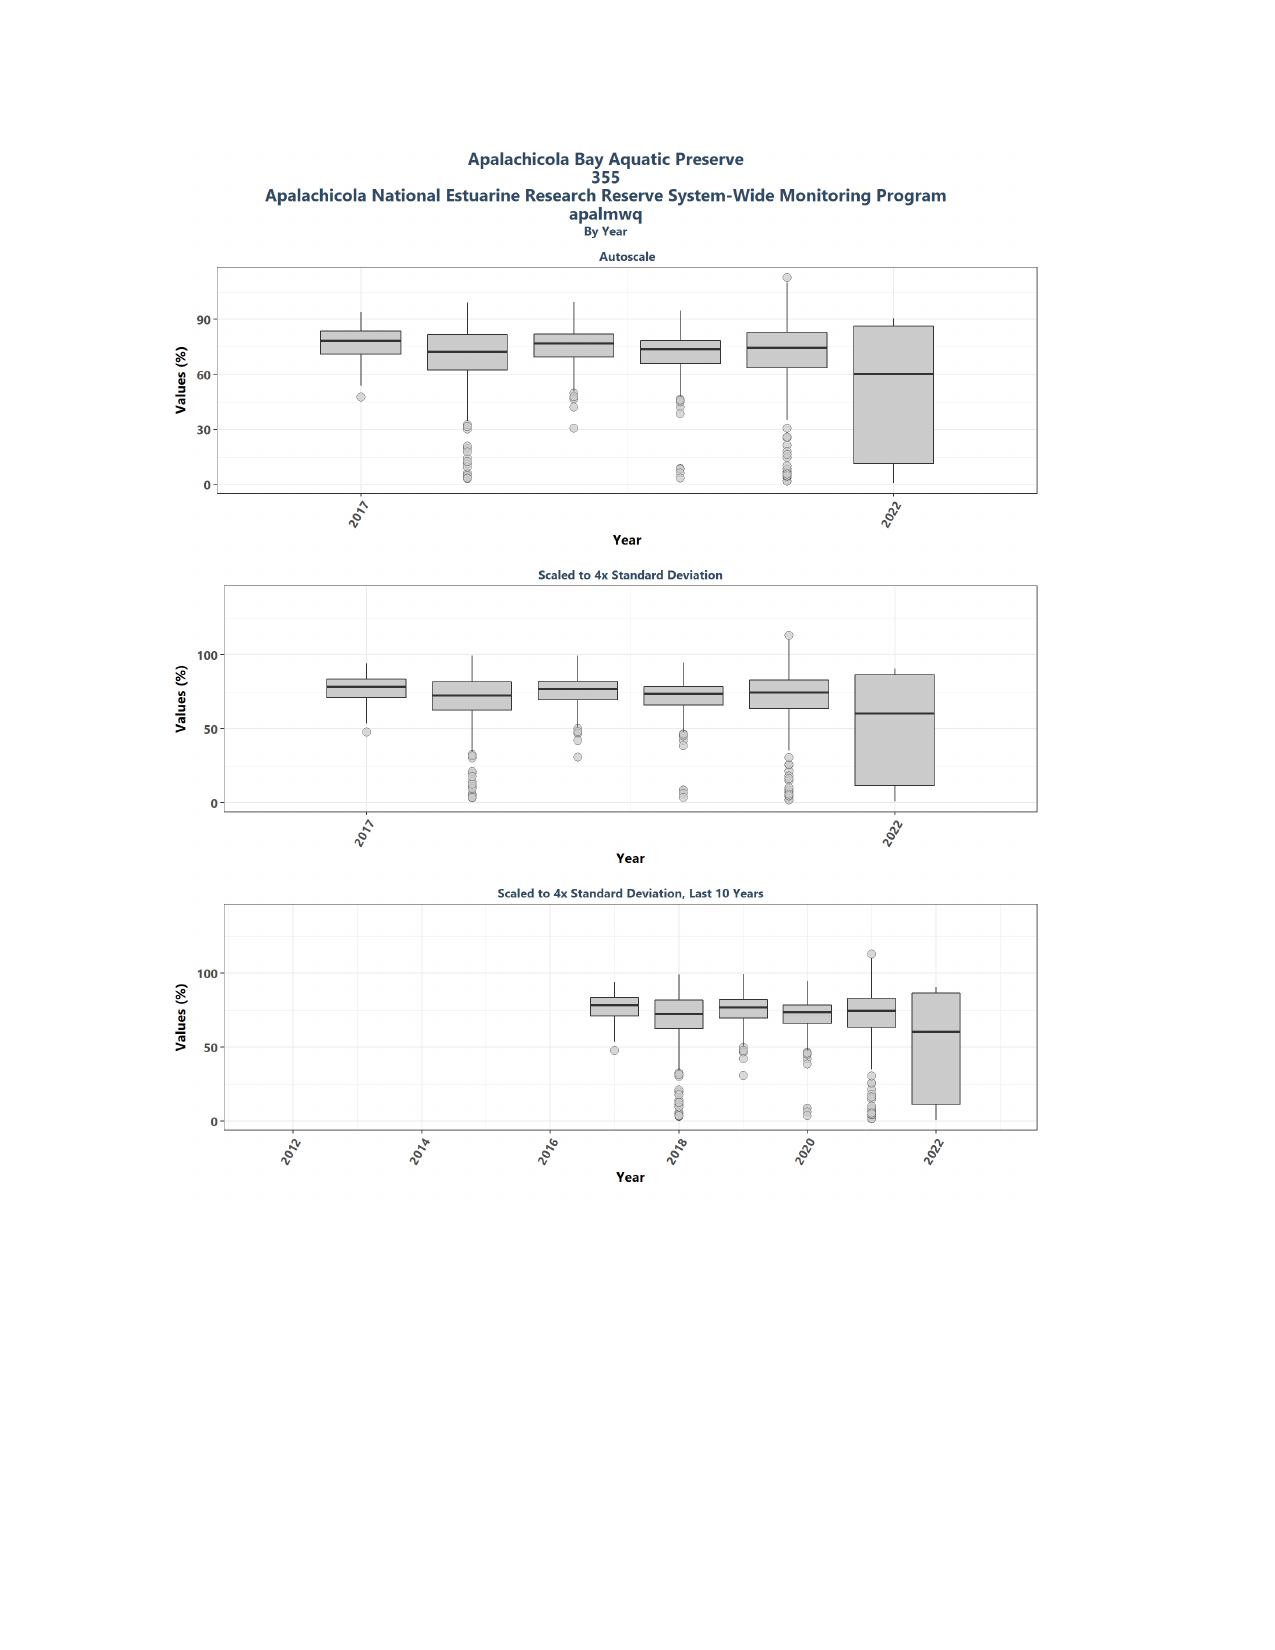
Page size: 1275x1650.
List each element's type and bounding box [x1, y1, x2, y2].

picture [168, 150, 1044, 1200]
